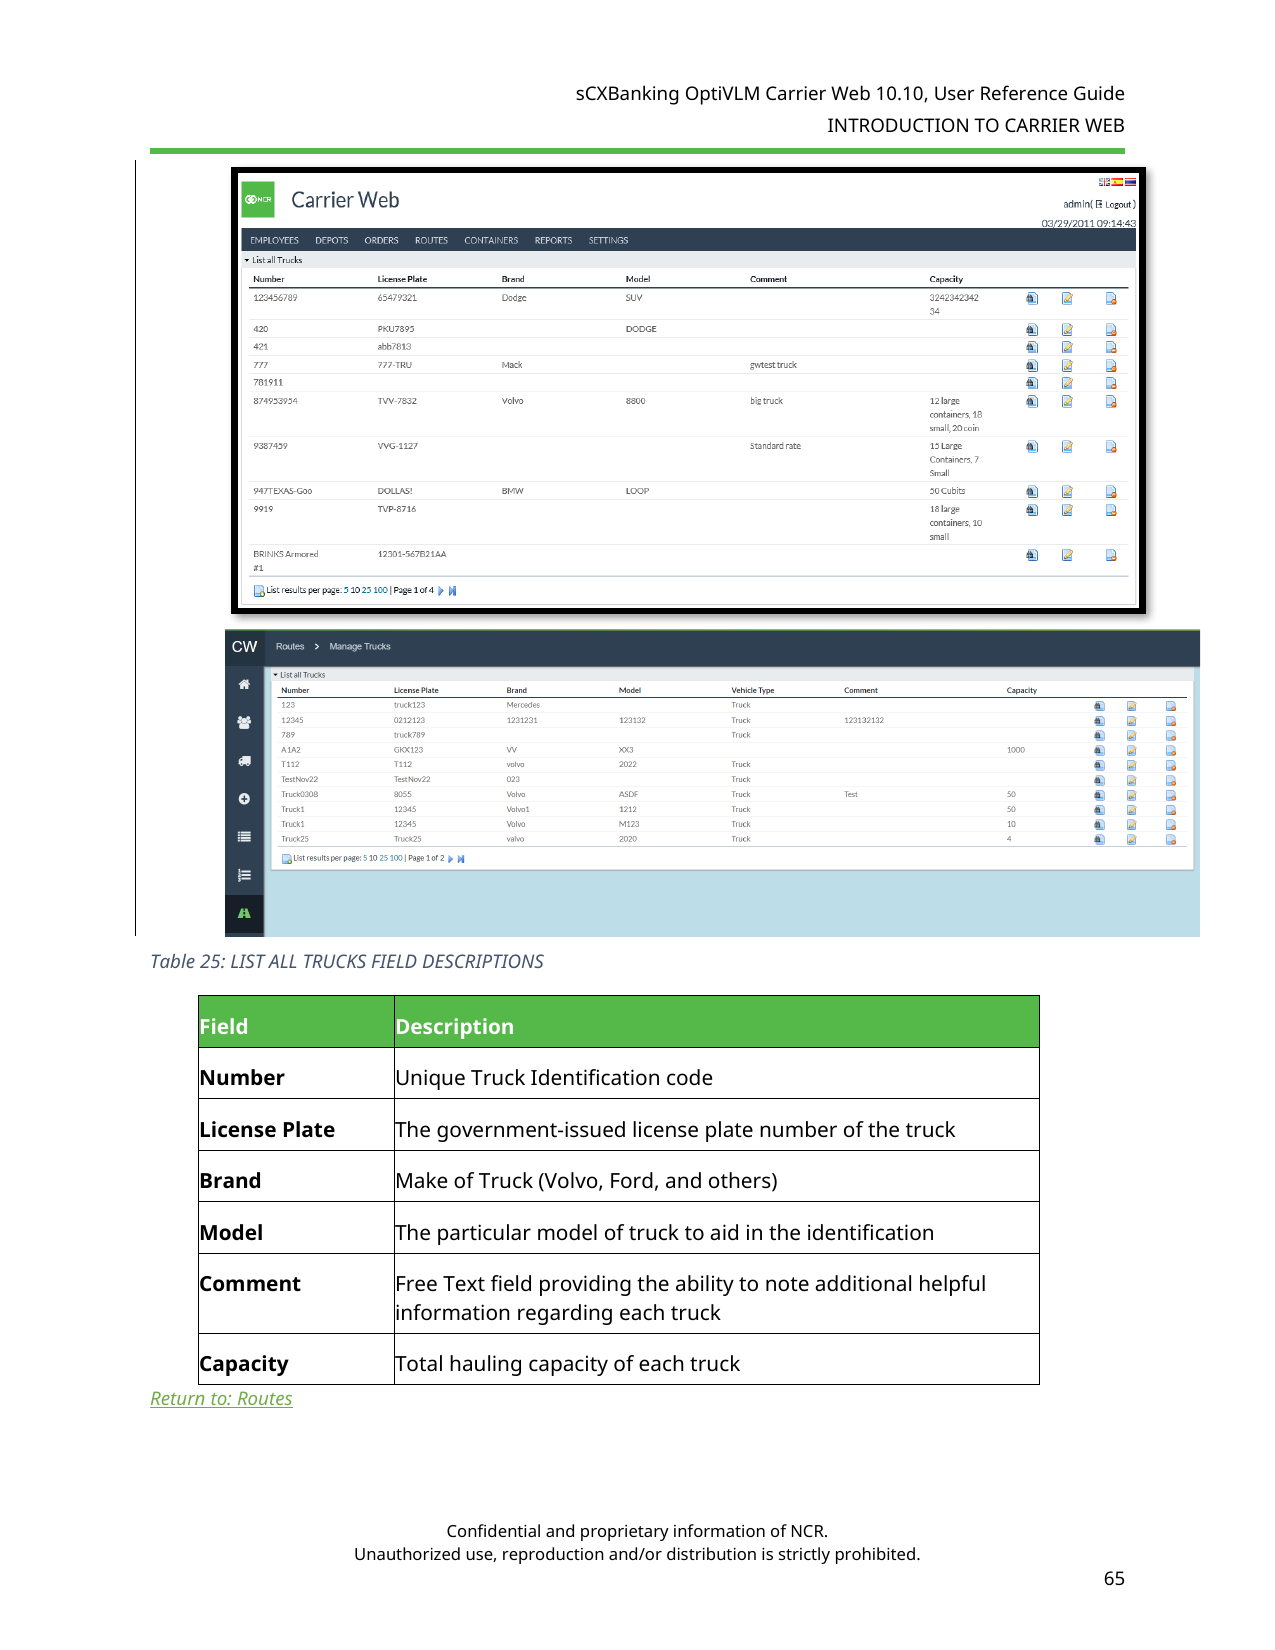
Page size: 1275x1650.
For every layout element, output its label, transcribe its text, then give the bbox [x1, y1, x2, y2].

table_cell The particular model of truck to aid in the identification [395, 1202, 1039, 1253]
table_cell License Plate [199, 1099, 394, 1149]
table_cell Unique Truck Identification code [395, 1048, 1039, 1098]
table_cell Number [199, 1048, 394, 1098]
table_cell Comment [199, 1254, 394, 1333]
table_header Field [199, 996, 394, 1047]
picture [225, 629, 1200, 937]
table_cell Brand [199, 1151, 394, 1201]
text Return to: Routes [150, 1385, 1125, 1411]
table_cell Capacity [199, 1334, 394, 1384]
table_cell Model [199, 1202, 394, 1253]
table_cell Total hauling capacity of each truck [395, 1334, 1039, 1384]
table_cell Free Text field providing the ability to note additional helpful information regarding each truck [395, 1254, 1039, 1333]
picture [238, 173, 1139, 608]
table_header Description [395, 996, 1039, 1047]
table_cell The government-issued license plate number of the truck [395, 1099, 1039, 1149]
table_cell Make of Truck (Volvo, Ford, and others) [395, 1151, 1039, 1201]
